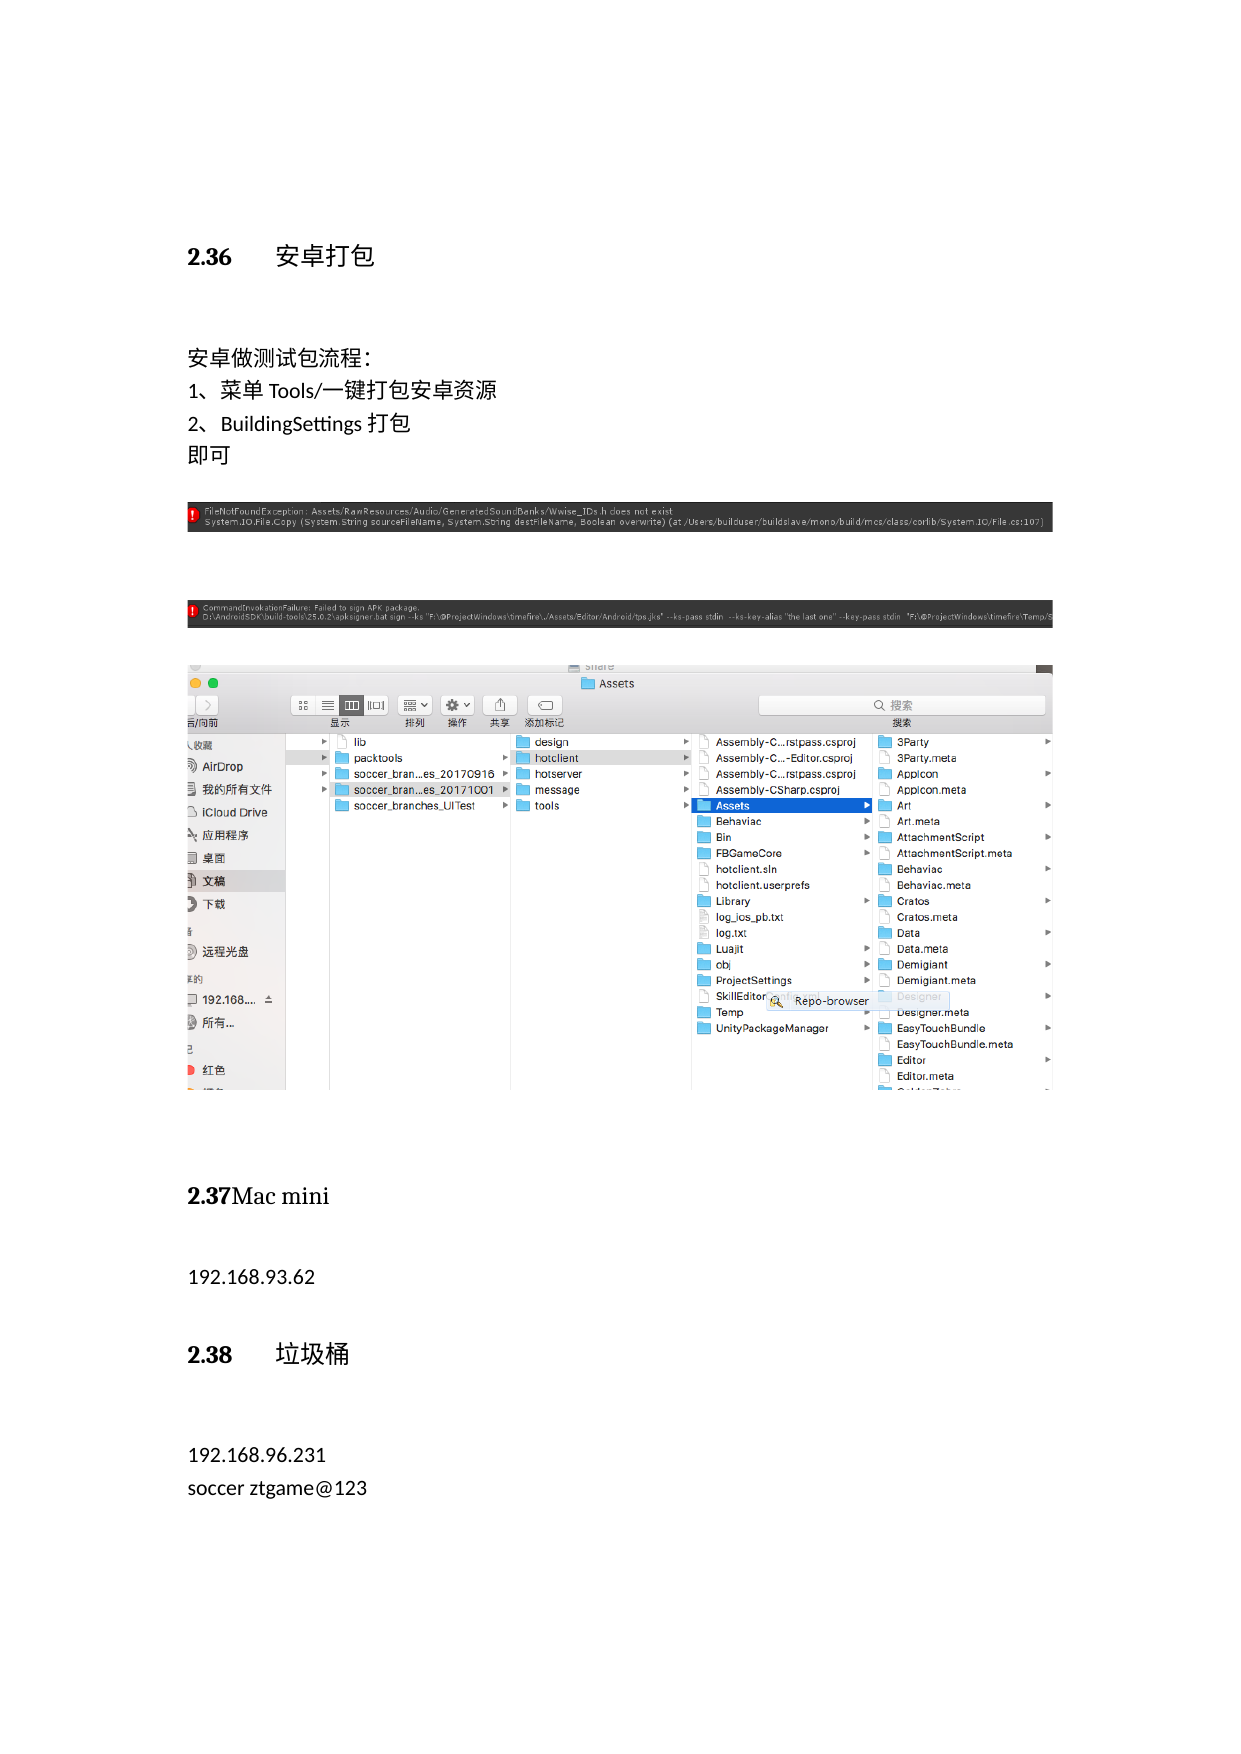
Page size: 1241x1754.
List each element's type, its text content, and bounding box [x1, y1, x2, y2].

subtitle Mac mini [187, 1180, 1053, 1212]
text 1、菜单Tools/一键打包安卓资源 [187, 373, 1053, 405]
picture [187, 600, 1053, 628]
text 2、BuildingSettings 打包 [187, 405, 1053, 438]
text 192.168.93.62 [187, 1260, 1053, 1293]
picture [187, 502, 1053, 532]
text 192.168.96.231 [187, 1438, 1053, 1471]
picture [187, 665, 1053, 1090]
subtitle 安卓打包 [187, 222, 1053, 287]
subtitle 垃圾桶 [187, 1320, 1053, 1385]
text soccer ztgame@123 [187, 1471, 1053, 1503]
text 即可 [187, 438, 1053, 470]
text 安卓做测试包流程： [187, 340, 1053, 373]
